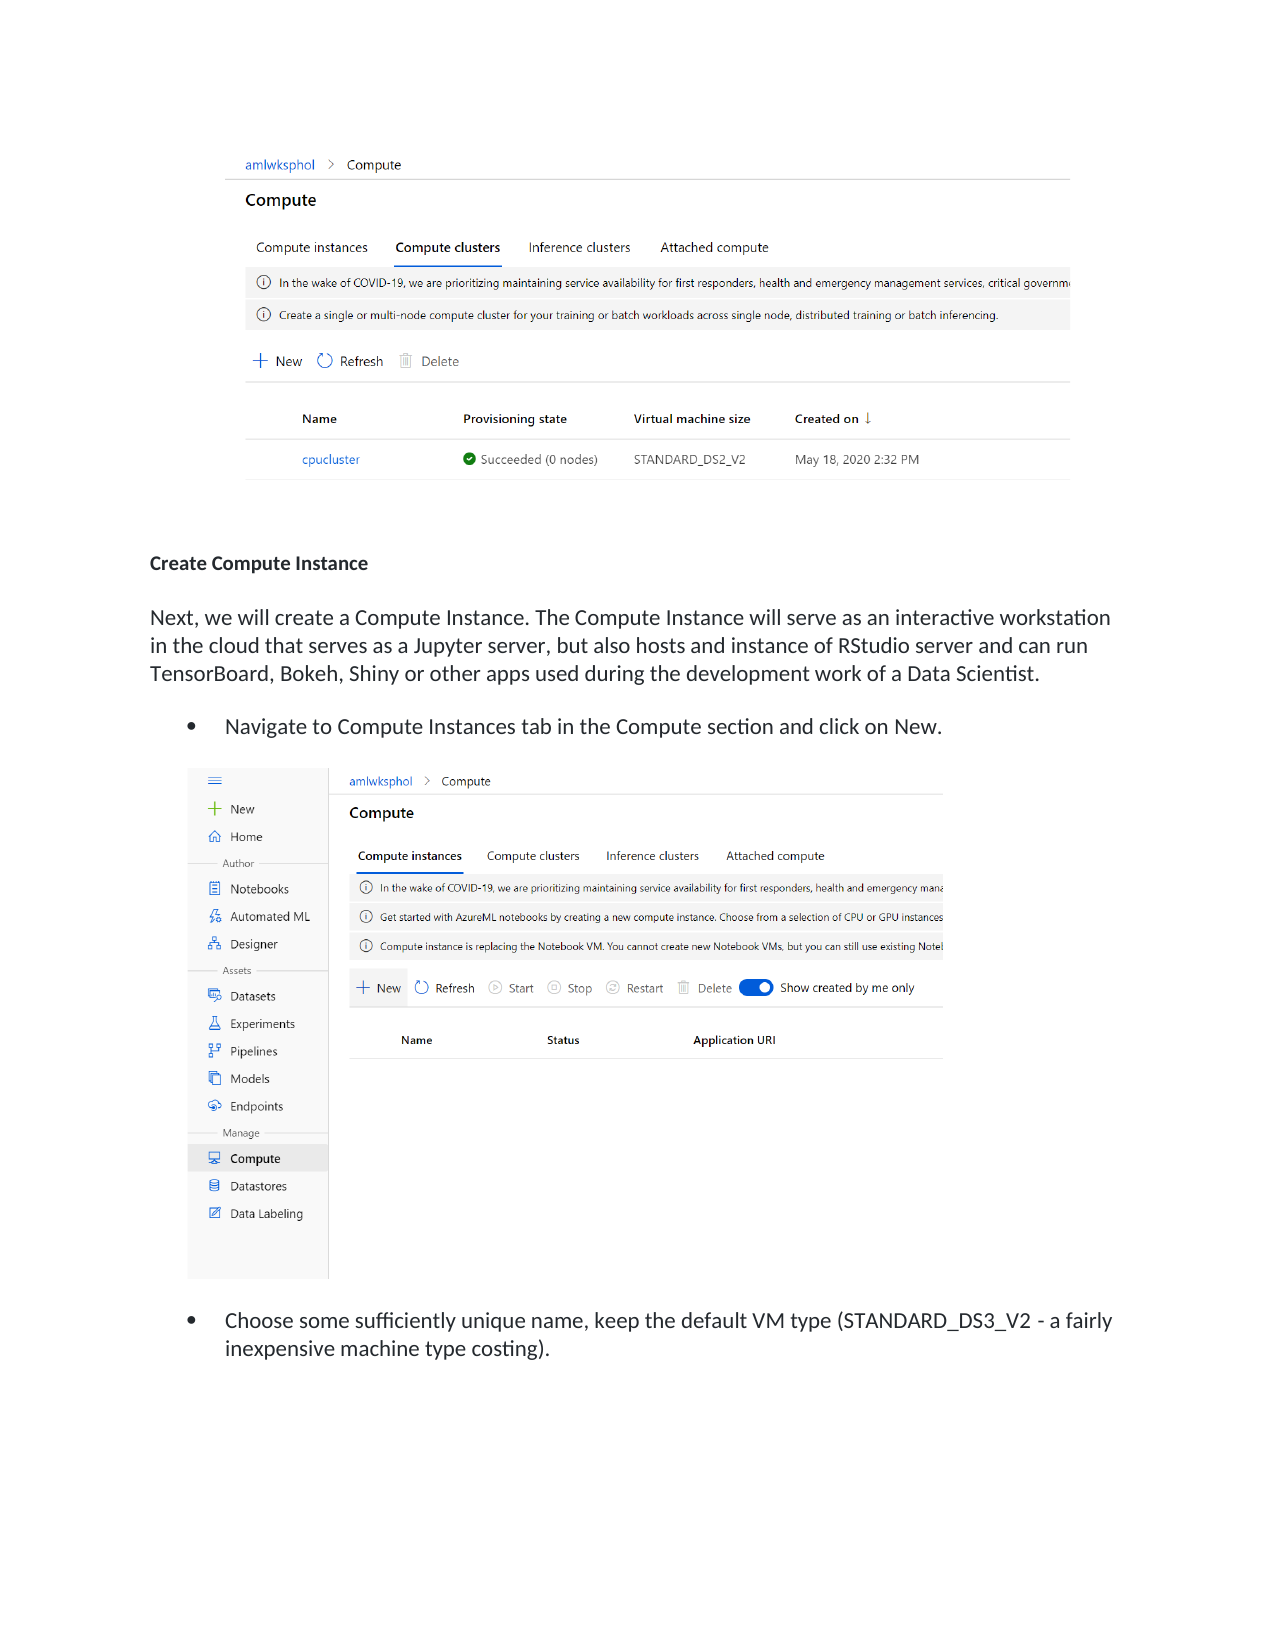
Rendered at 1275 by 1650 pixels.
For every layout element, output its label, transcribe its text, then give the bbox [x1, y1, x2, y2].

picture [187, 768, 943, 1279]
text Create Compute Instance [150, 550, 1125, 575]
list Navigate to Compute Instances tab in the Compute section and click on New. [187, 712, 1125, 740]
list Choose some sufficiently unique name, keep the default VM type (STANDARD_DS3_V2 - a fairly inexpensive machine type costing). [187, 1306, 1125, 1362]
picture [225, 150, 1071, 525]
text Next, we will create a Compute Instance. The Compute Instance will serve as an interactive workstation in the cloud that serves as a Jupyter server, but also hosts and instance of RStudio server and can run TensorBoard, Bokeh, Shiny or other apps used during the development work of a Data Scientist. [150, 603, 1125, 687]
